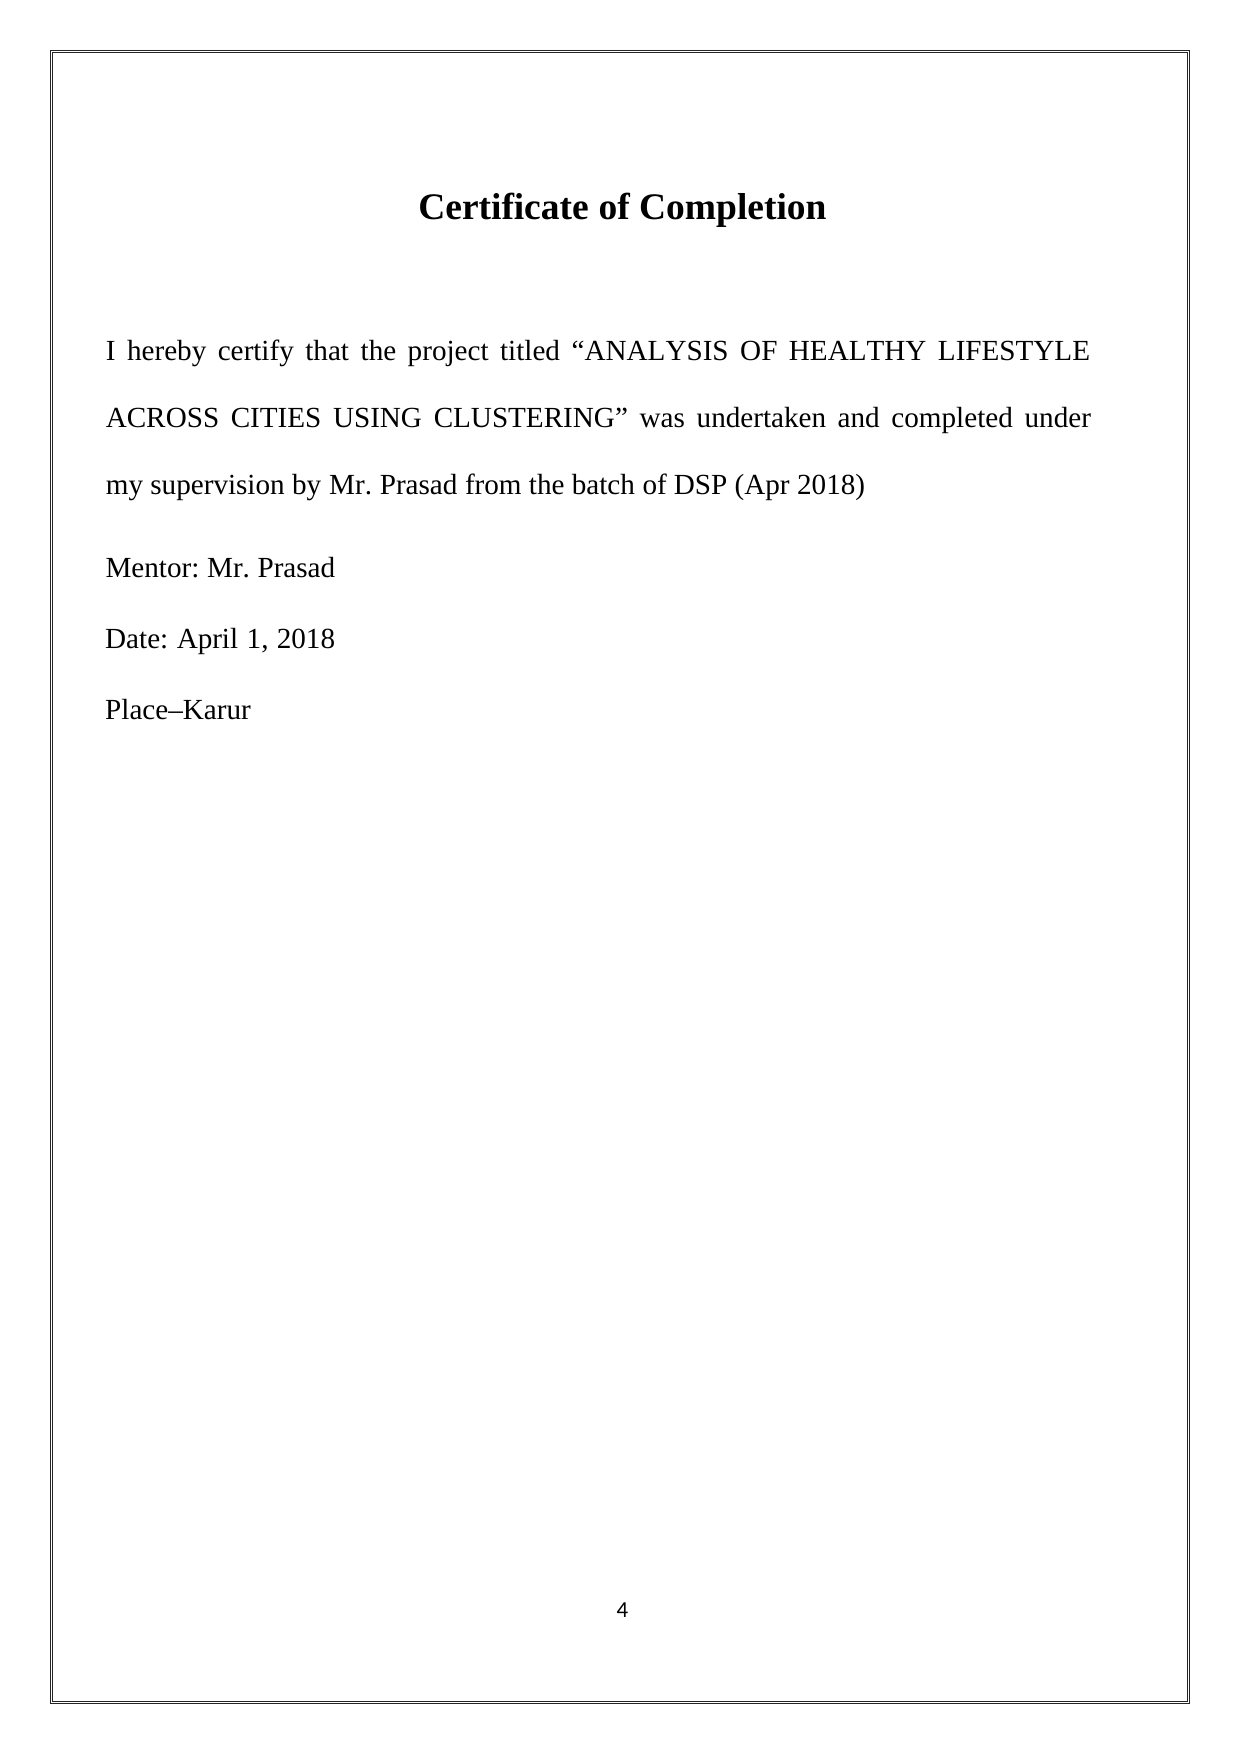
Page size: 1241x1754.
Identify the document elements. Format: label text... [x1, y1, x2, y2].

text Mentor: Mr. Prasad Date: April 1, 2018 Place–Karur [105, 551, 335, 726]
subtitle Certificate of Completion [83, 184, 1161, 227]
text I hereby certify that the project titled “ANALYSIS OF HEALTHY LIFESTYLE ACROSS CITIES USING CLUSTERING” was undertaken and completed under my supervision by Mr. Prasad from the batch of DSP (Apr 2018) [106, 333, 1091, 501]
